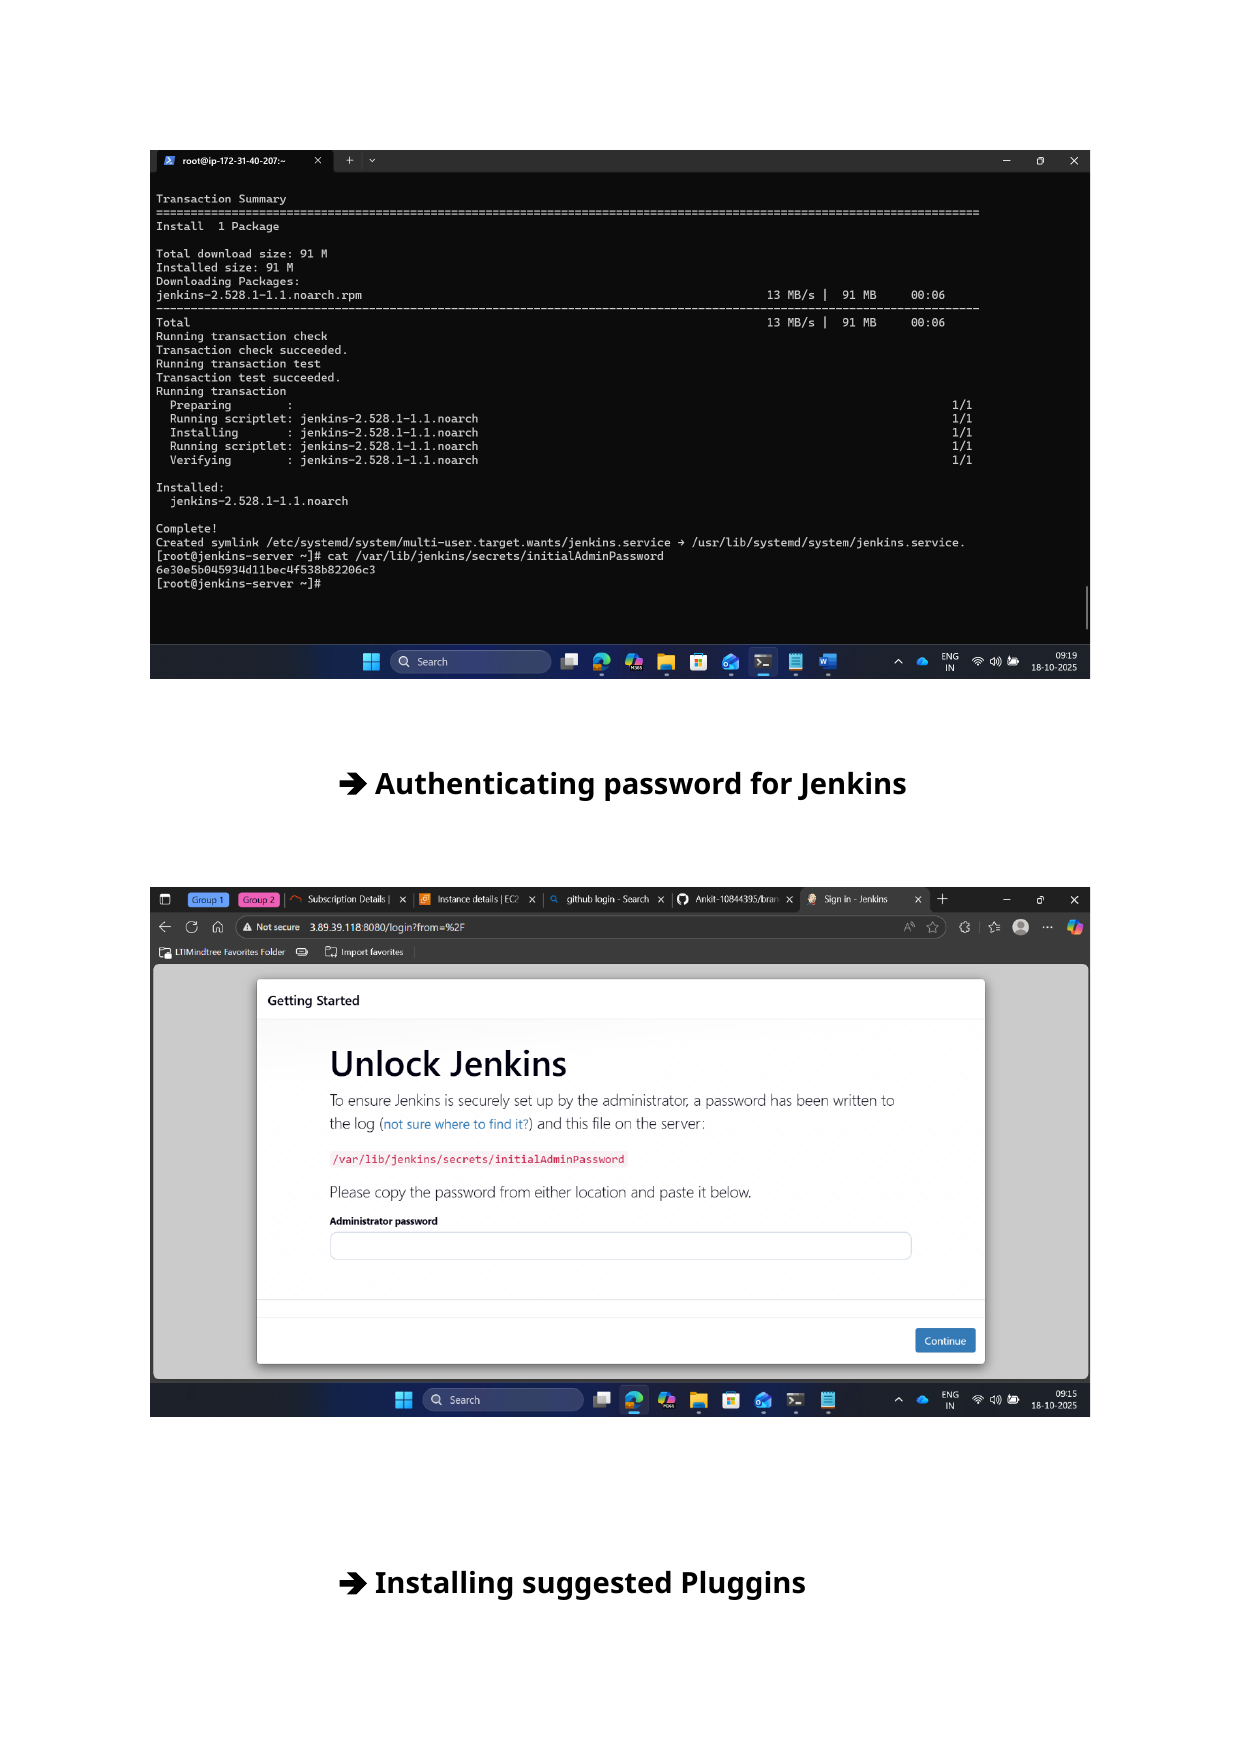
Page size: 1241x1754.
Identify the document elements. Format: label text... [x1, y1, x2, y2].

list Installing suggested Pluggins [337, 1563, 1090, 1602]
picture [150, 887, 1091, 1417]
picture [150, 150, 1091, 679]
list Authenticating password for Jenkins [337, 763, 1090, 803]
